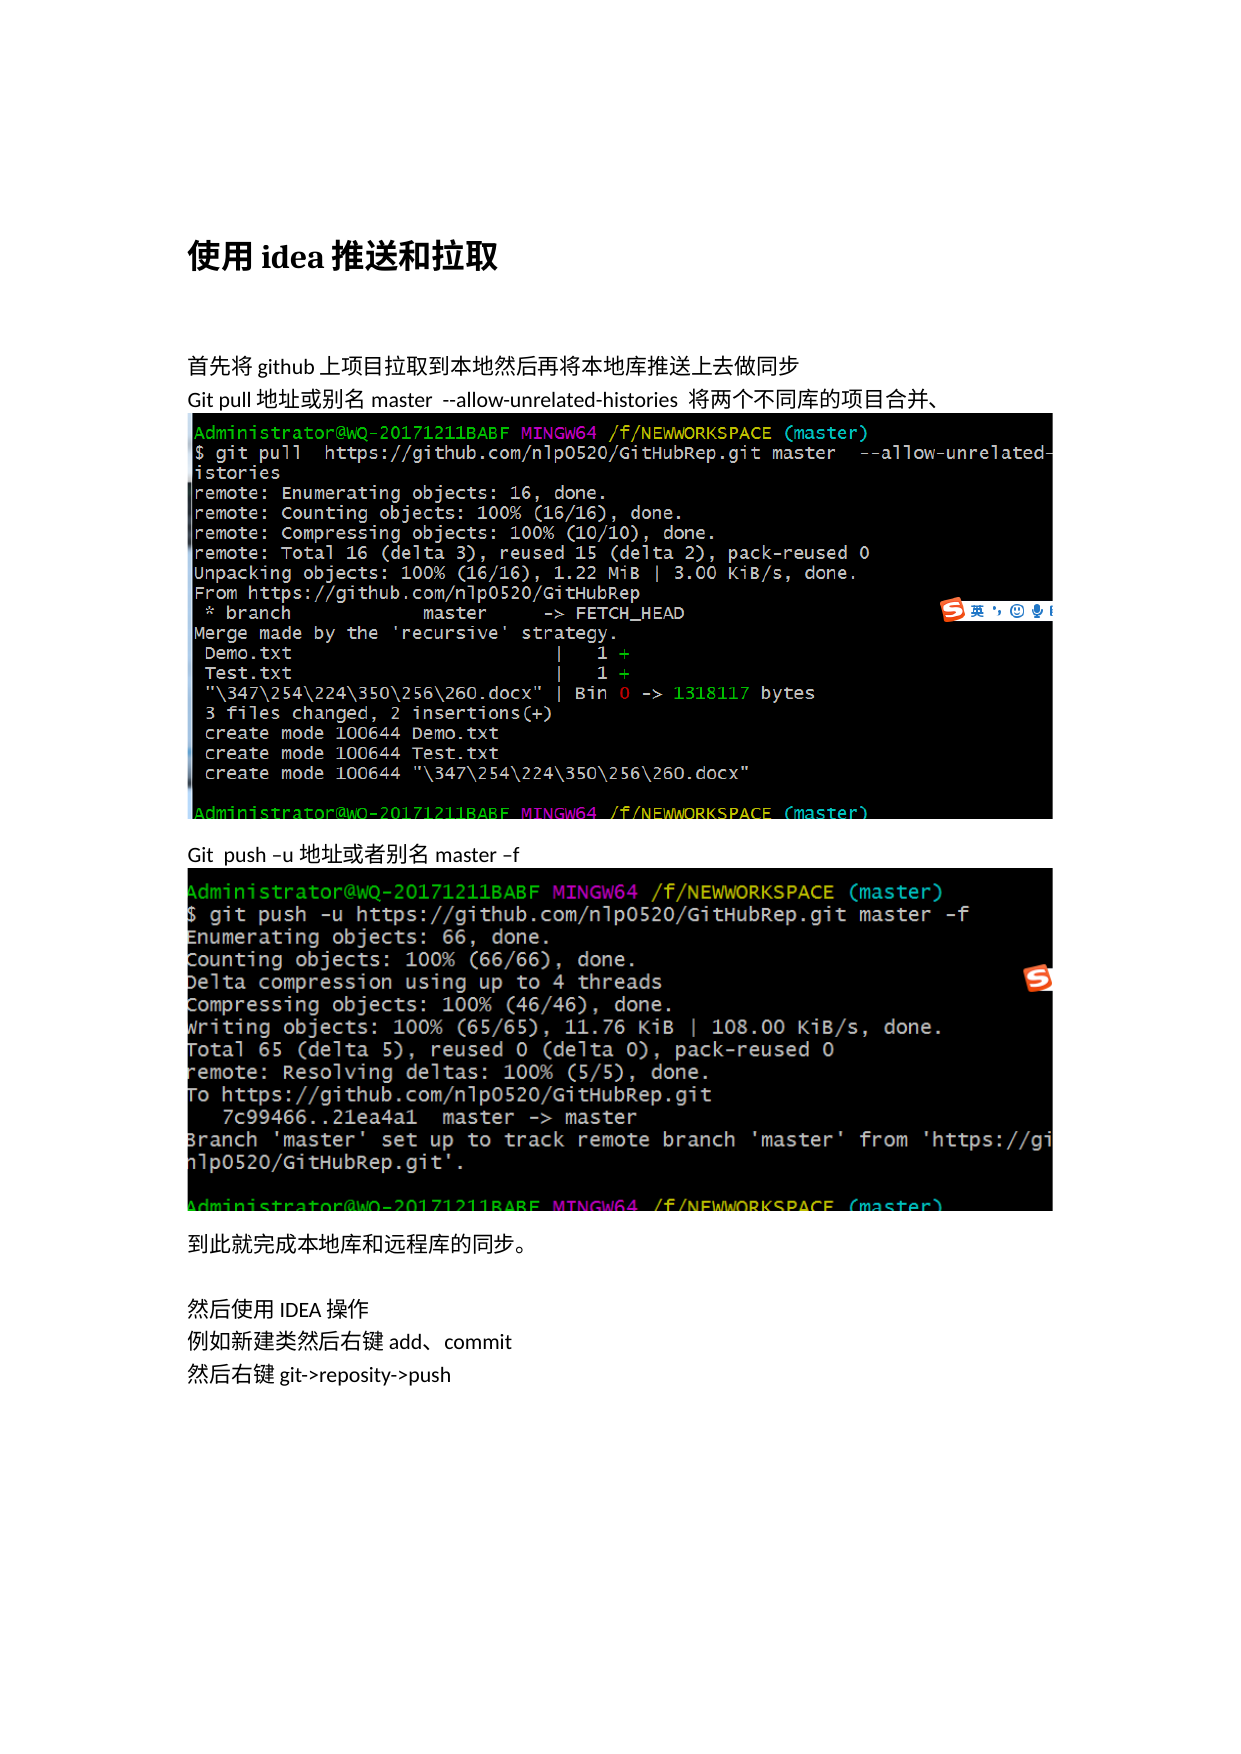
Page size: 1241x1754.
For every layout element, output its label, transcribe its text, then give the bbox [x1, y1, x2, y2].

text Git pull 地址或别名 master --allow-unrelated-histories 将两个不同库的项目合并、 [187, 381, 1053, 413]
text 然后右键git->reposity->push [187, 1356, 1053, 1389]
text 例如新建类然后右键add、commit [187, 1324, 1053, 1356]
subtitle 使用idea推送和拉取 [187, 222, 1053, 287]
text 首先将github上项目拉取到本地然后再将本地库推送上去做同步 [187, 349, 1053, 381]
text 然后使用IDEA操作 [187, 1291, 1053, 1324]
text 到此就完成本地库和远程库的同步。 [187, 1226, 1053, 1259]
picture [187, 413, 1053, 819]
text Git push –u 地址或者别名 master –f [187, 836, 1053, 868]
picture [187, 868, 1053, 1211]
